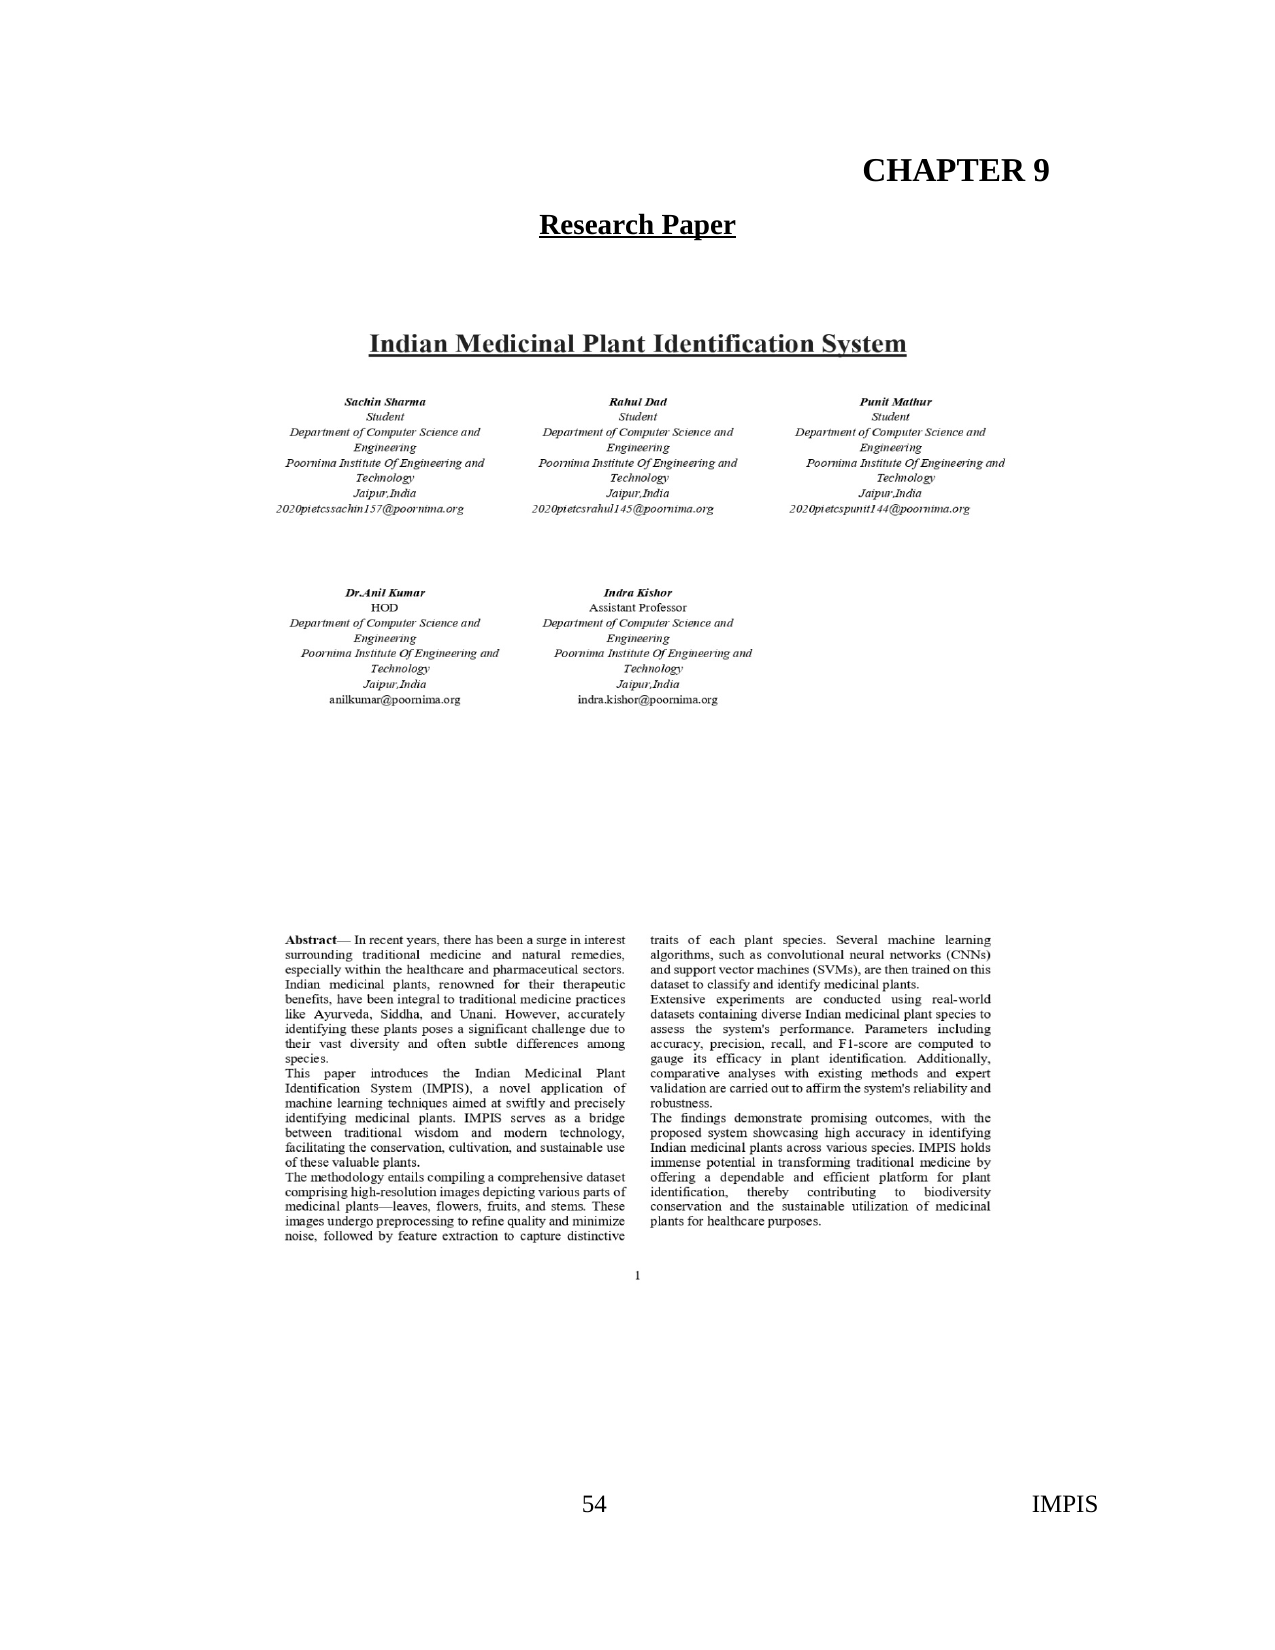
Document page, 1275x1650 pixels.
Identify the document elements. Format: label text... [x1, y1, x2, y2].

text Research Paper [225, 207, 1050, 241]
text CHAPTER 9 [225, 150, 1050, 188]
picture [221, 257, 1054, 1341]
